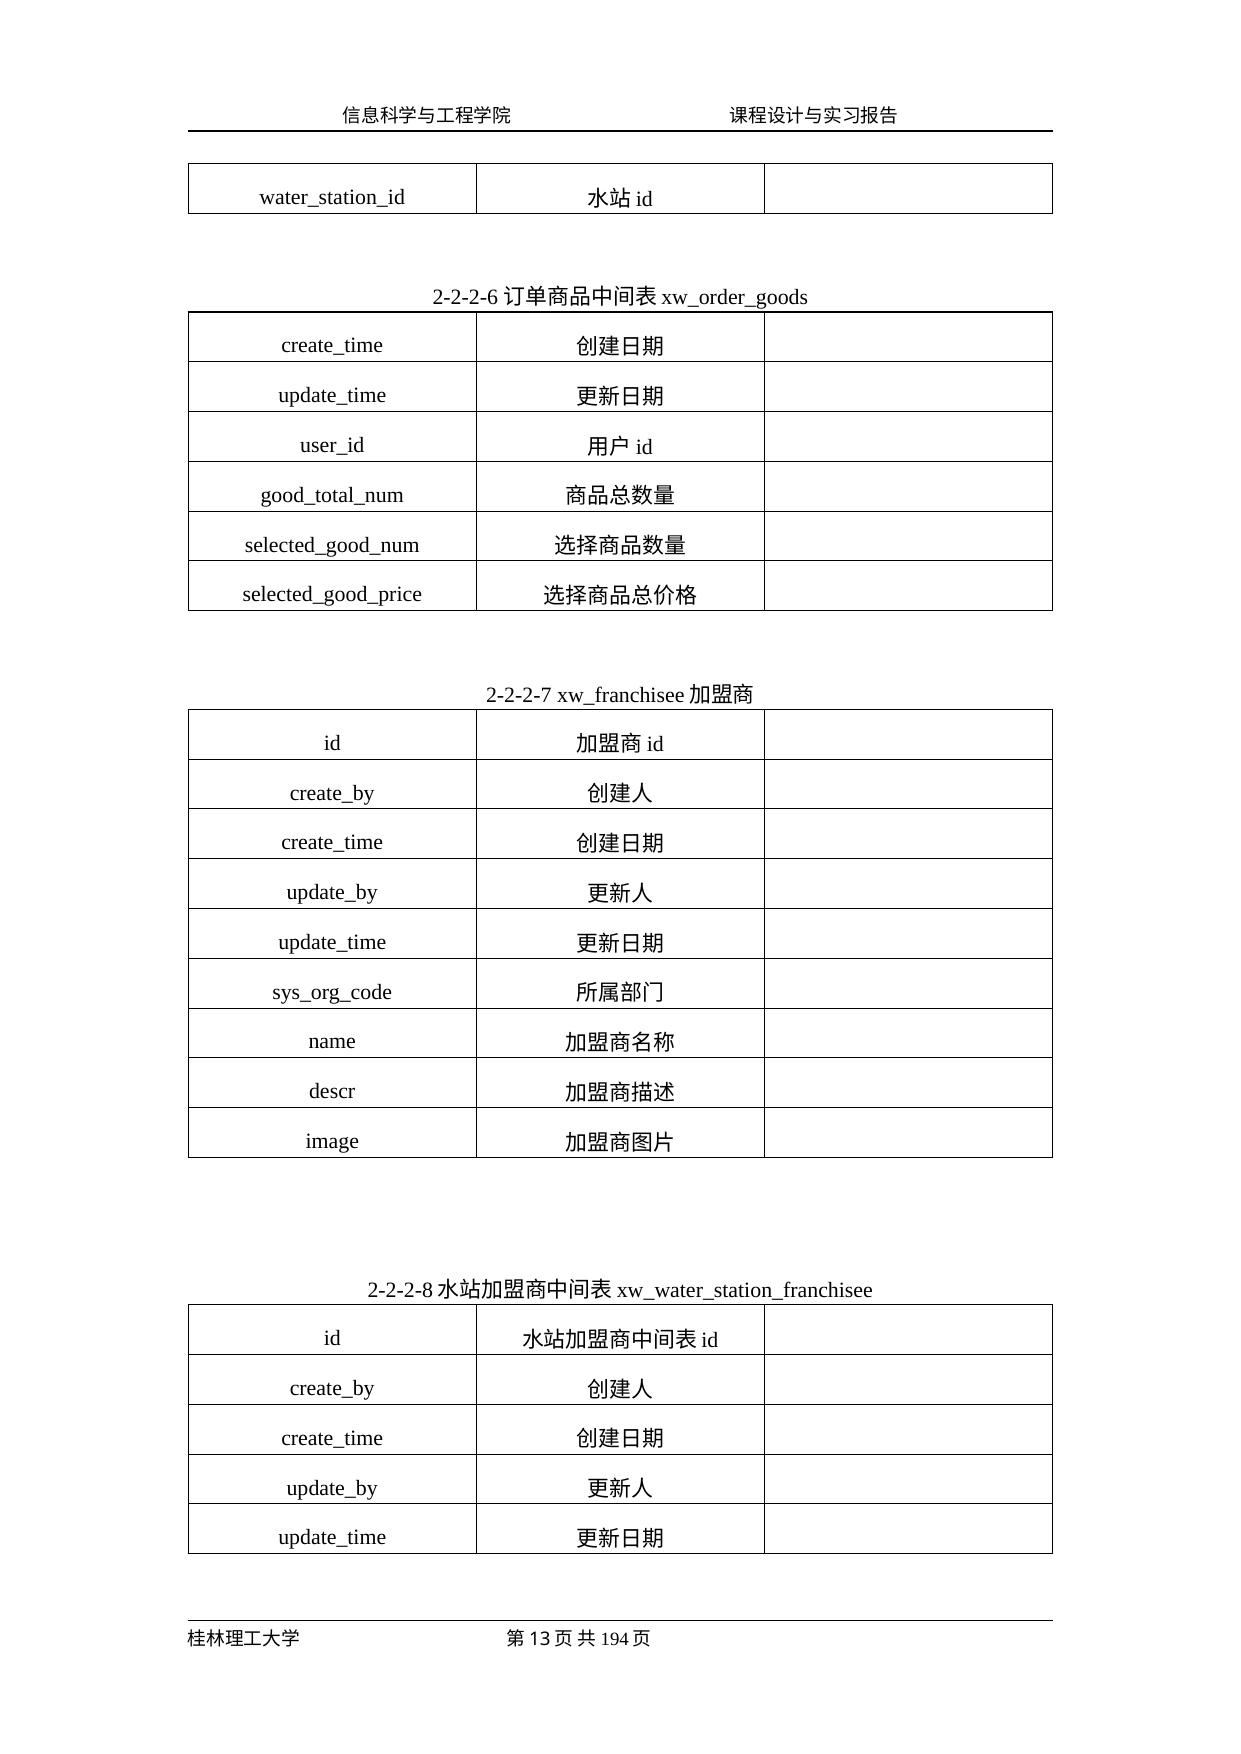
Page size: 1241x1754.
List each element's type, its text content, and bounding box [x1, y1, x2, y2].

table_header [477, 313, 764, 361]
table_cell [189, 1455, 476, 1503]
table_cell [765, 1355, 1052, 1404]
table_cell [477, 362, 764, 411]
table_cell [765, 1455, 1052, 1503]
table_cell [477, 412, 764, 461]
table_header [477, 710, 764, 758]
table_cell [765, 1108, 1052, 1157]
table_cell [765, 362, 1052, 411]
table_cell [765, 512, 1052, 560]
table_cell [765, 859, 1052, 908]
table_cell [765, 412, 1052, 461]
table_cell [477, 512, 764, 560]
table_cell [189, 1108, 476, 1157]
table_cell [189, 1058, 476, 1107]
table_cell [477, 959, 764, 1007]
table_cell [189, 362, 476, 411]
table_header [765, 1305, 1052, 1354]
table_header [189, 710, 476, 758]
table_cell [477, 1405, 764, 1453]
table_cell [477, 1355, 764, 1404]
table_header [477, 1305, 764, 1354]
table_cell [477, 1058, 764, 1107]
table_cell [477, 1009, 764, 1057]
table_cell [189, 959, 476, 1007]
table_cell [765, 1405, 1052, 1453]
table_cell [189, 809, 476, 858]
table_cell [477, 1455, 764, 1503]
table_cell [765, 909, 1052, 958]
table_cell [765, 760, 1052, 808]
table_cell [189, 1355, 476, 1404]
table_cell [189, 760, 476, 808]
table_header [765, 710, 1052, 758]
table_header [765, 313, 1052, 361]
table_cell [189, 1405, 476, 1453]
text 2-2-2-6 订单商品中间表xw_order_goods [187, 279, 1053, 311]
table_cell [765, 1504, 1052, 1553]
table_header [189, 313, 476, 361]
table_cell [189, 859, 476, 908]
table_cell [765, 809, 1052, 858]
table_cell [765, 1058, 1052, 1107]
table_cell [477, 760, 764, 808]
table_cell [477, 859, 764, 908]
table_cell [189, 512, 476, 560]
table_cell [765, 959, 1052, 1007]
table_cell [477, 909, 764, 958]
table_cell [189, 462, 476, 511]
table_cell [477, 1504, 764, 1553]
text 2-2-2-7 xw_franchisee加盟商 [187, 676, 1053, 709]
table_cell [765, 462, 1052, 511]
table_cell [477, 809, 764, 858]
text 2-2-2-8水站加盟商中间表xw_water_station_franchisee [187, 1272, 1053, 1304]
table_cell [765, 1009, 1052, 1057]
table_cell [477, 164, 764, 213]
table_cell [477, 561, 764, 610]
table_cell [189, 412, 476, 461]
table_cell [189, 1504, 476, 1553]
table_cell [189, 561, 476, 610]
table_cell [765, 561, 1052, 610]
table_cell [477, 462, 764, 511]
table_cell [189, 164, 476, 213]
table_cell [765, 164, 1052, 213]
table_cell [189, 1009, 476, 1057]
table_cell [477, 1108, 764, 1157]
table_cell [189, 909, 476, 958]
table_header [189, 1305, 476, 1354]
